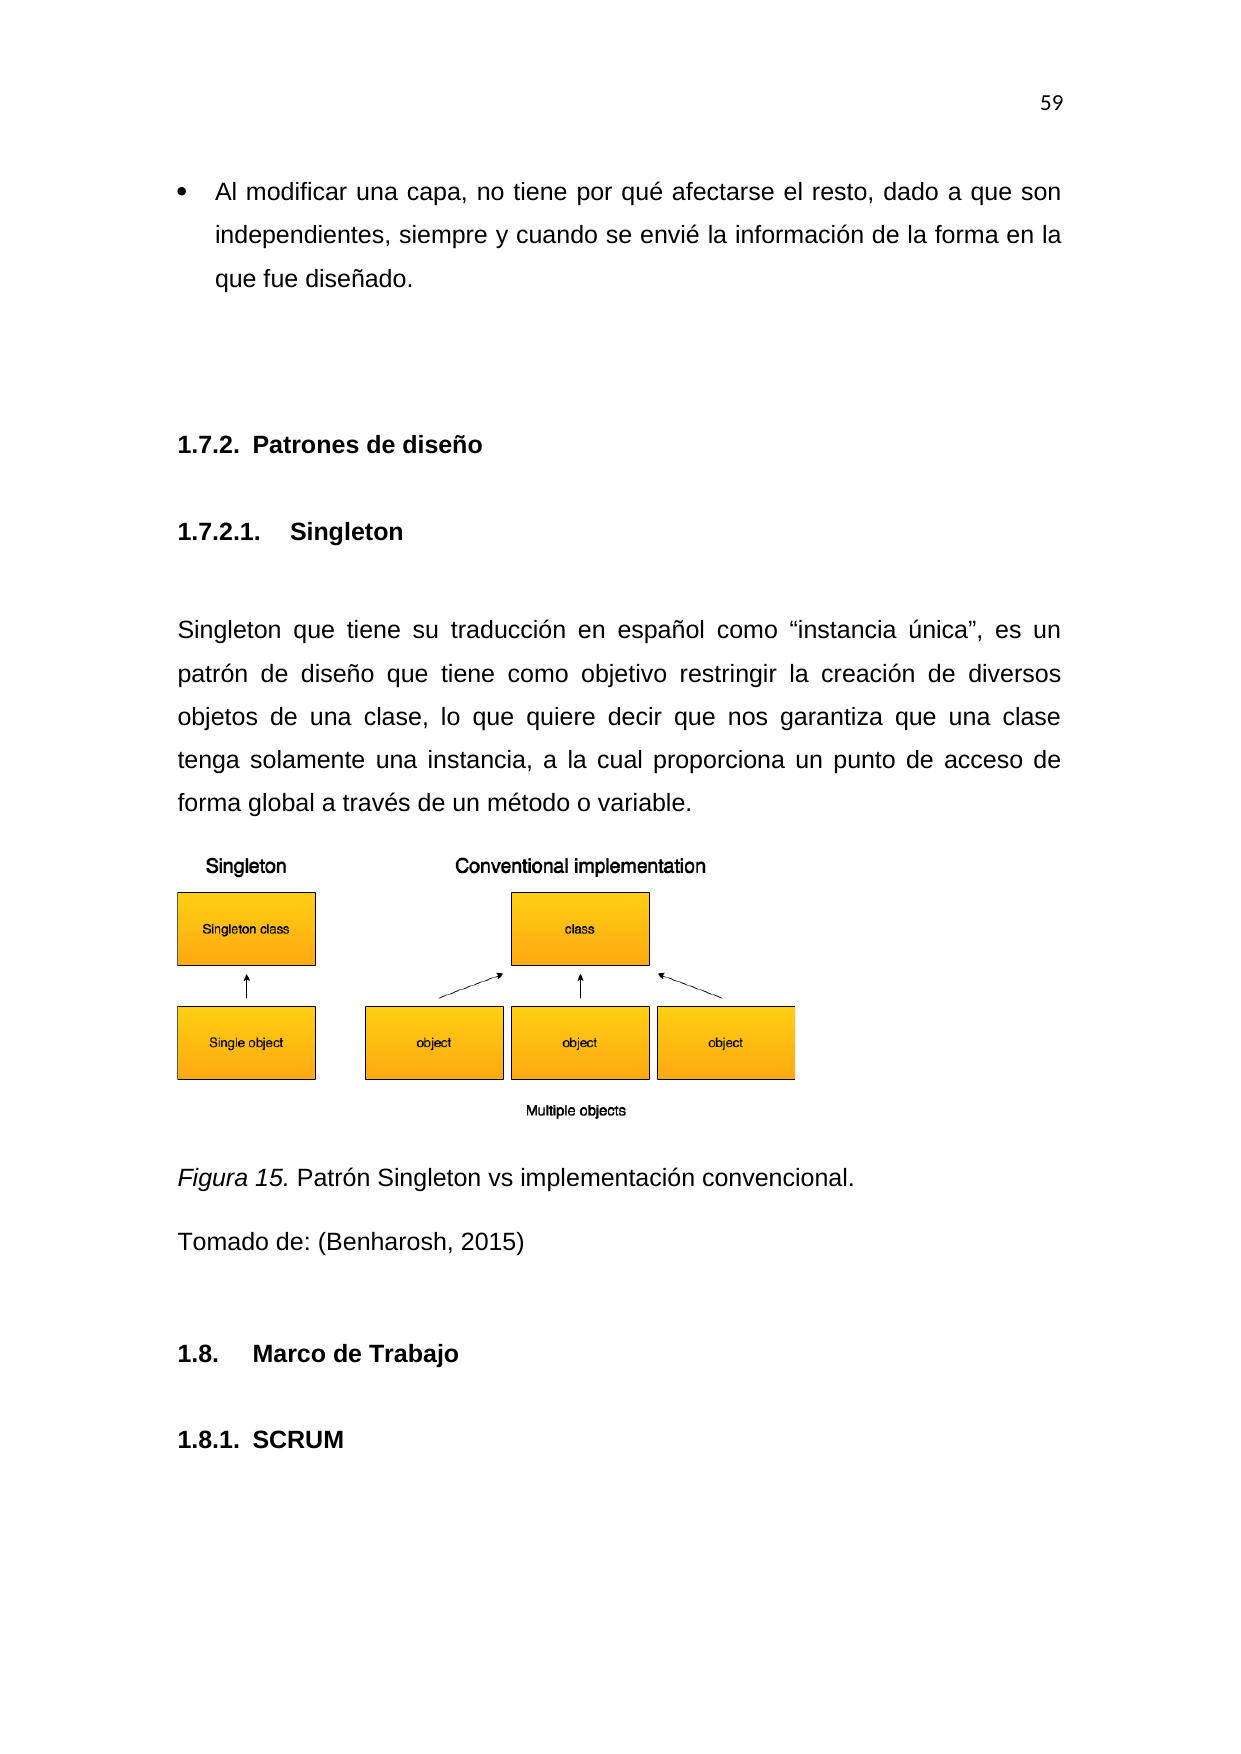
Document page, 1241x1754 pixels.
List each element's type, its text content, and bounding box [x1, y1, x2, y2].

text Tomado de: [177, 1227, 1063, 1256]
subtitle Singleton [177, 517, 1063, 545]
subtitle Patrones de diseño [177, 430, 1063, 459]
text Singleton que tiene su traducción en español como “instancia única”, es un patrón de diseño que tiene como objetivo restringir la creación de diversos objetos de una clase, lo que quiere decir que nos garantiza que una clase tenga solamente una instancia, a la cual proporciona un punto de acceso de forma global a través de un método o variable. [177, 615, 1063, 817]
subtitle Marco de Trabajo [177, 1338, 1063, 1367]
picture [177, 843, 796, 1137]
list Al modificar una capa, no tiene por qué afectarse el resto, dado a que son independientes, siempre y cuando se envié la información de la forma en la que fue diseñado. [177, 177, 1063, 292]
subtitle SCRUM [177, 1425, 1063, 1453]
